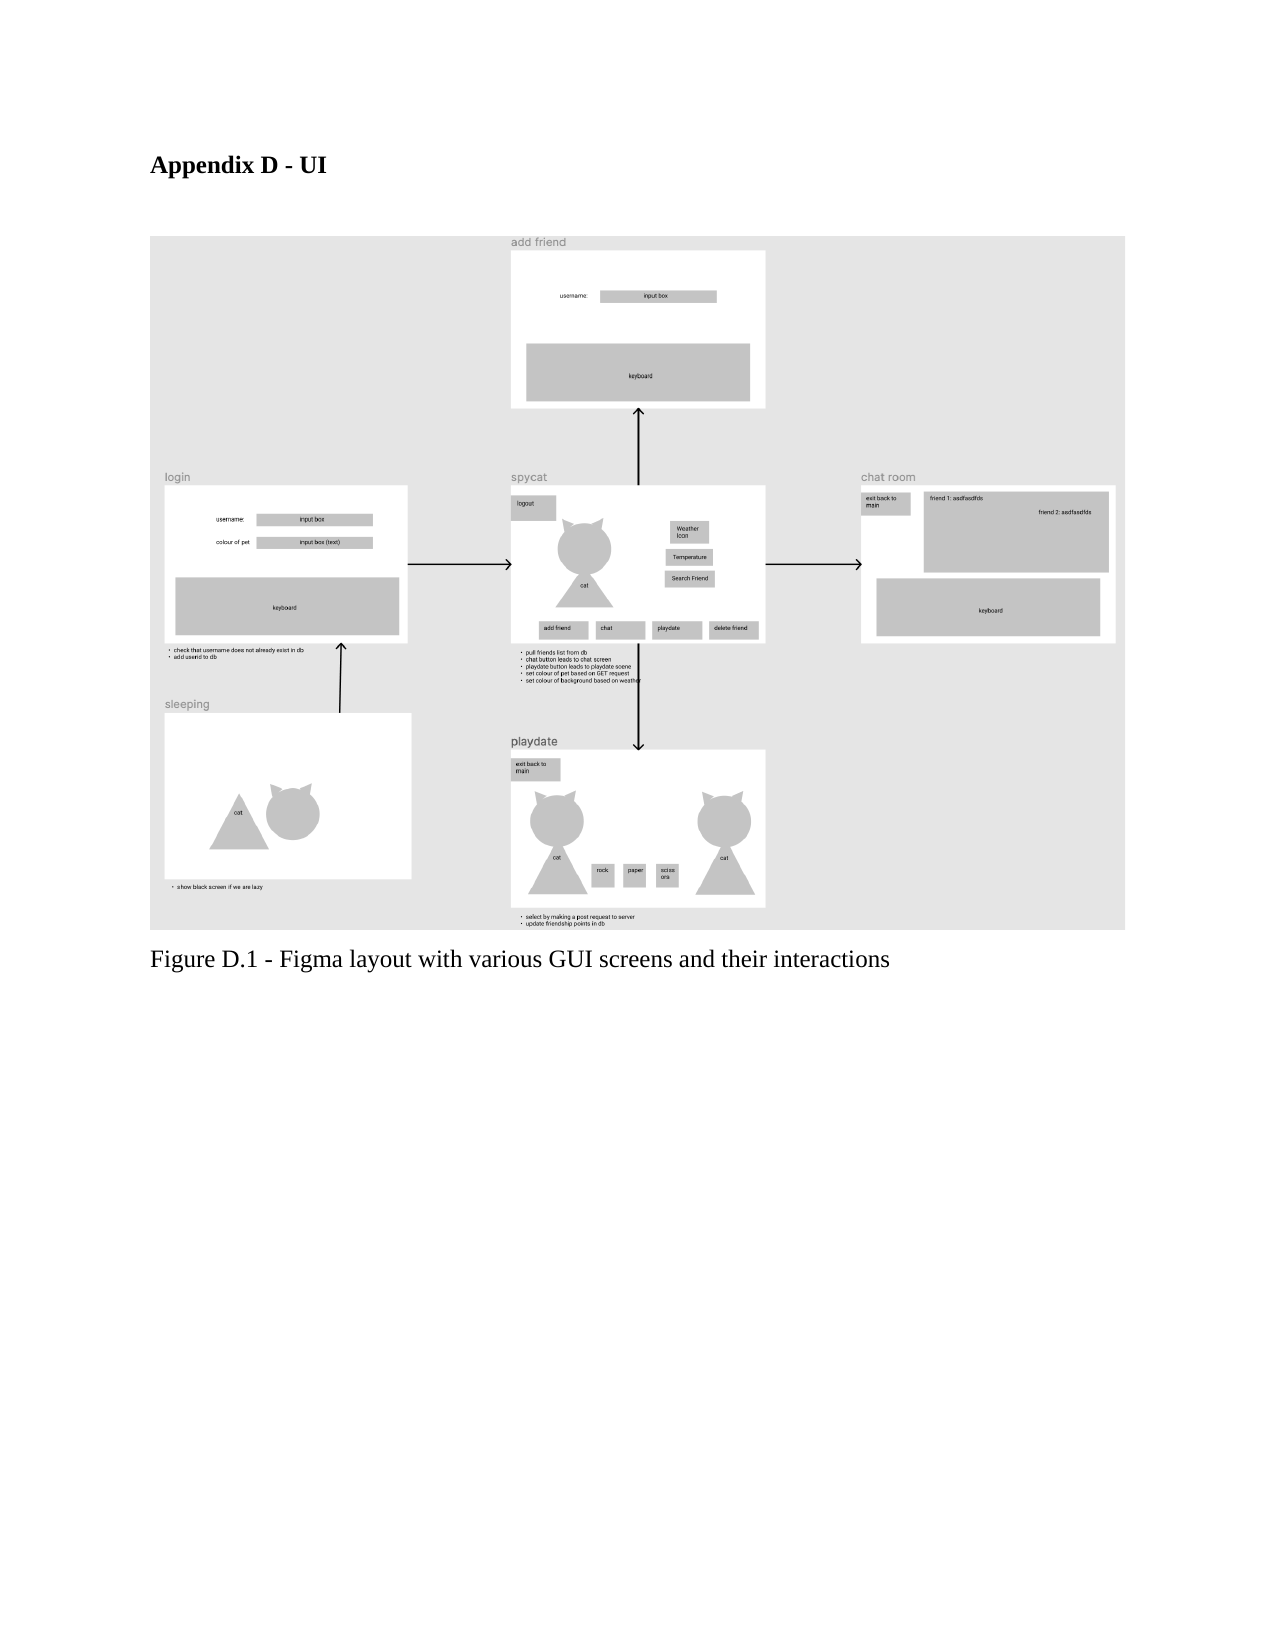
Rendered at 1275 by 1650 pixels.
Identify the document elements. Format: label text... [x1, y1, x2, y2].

text Appendix D - UI [150, 150, 1125, 179]
text Figure D.1 - Figma layout with various GUI screens and their interactions [150, 944, 1125, 973]
picture [150, 236, 1125, 930]
